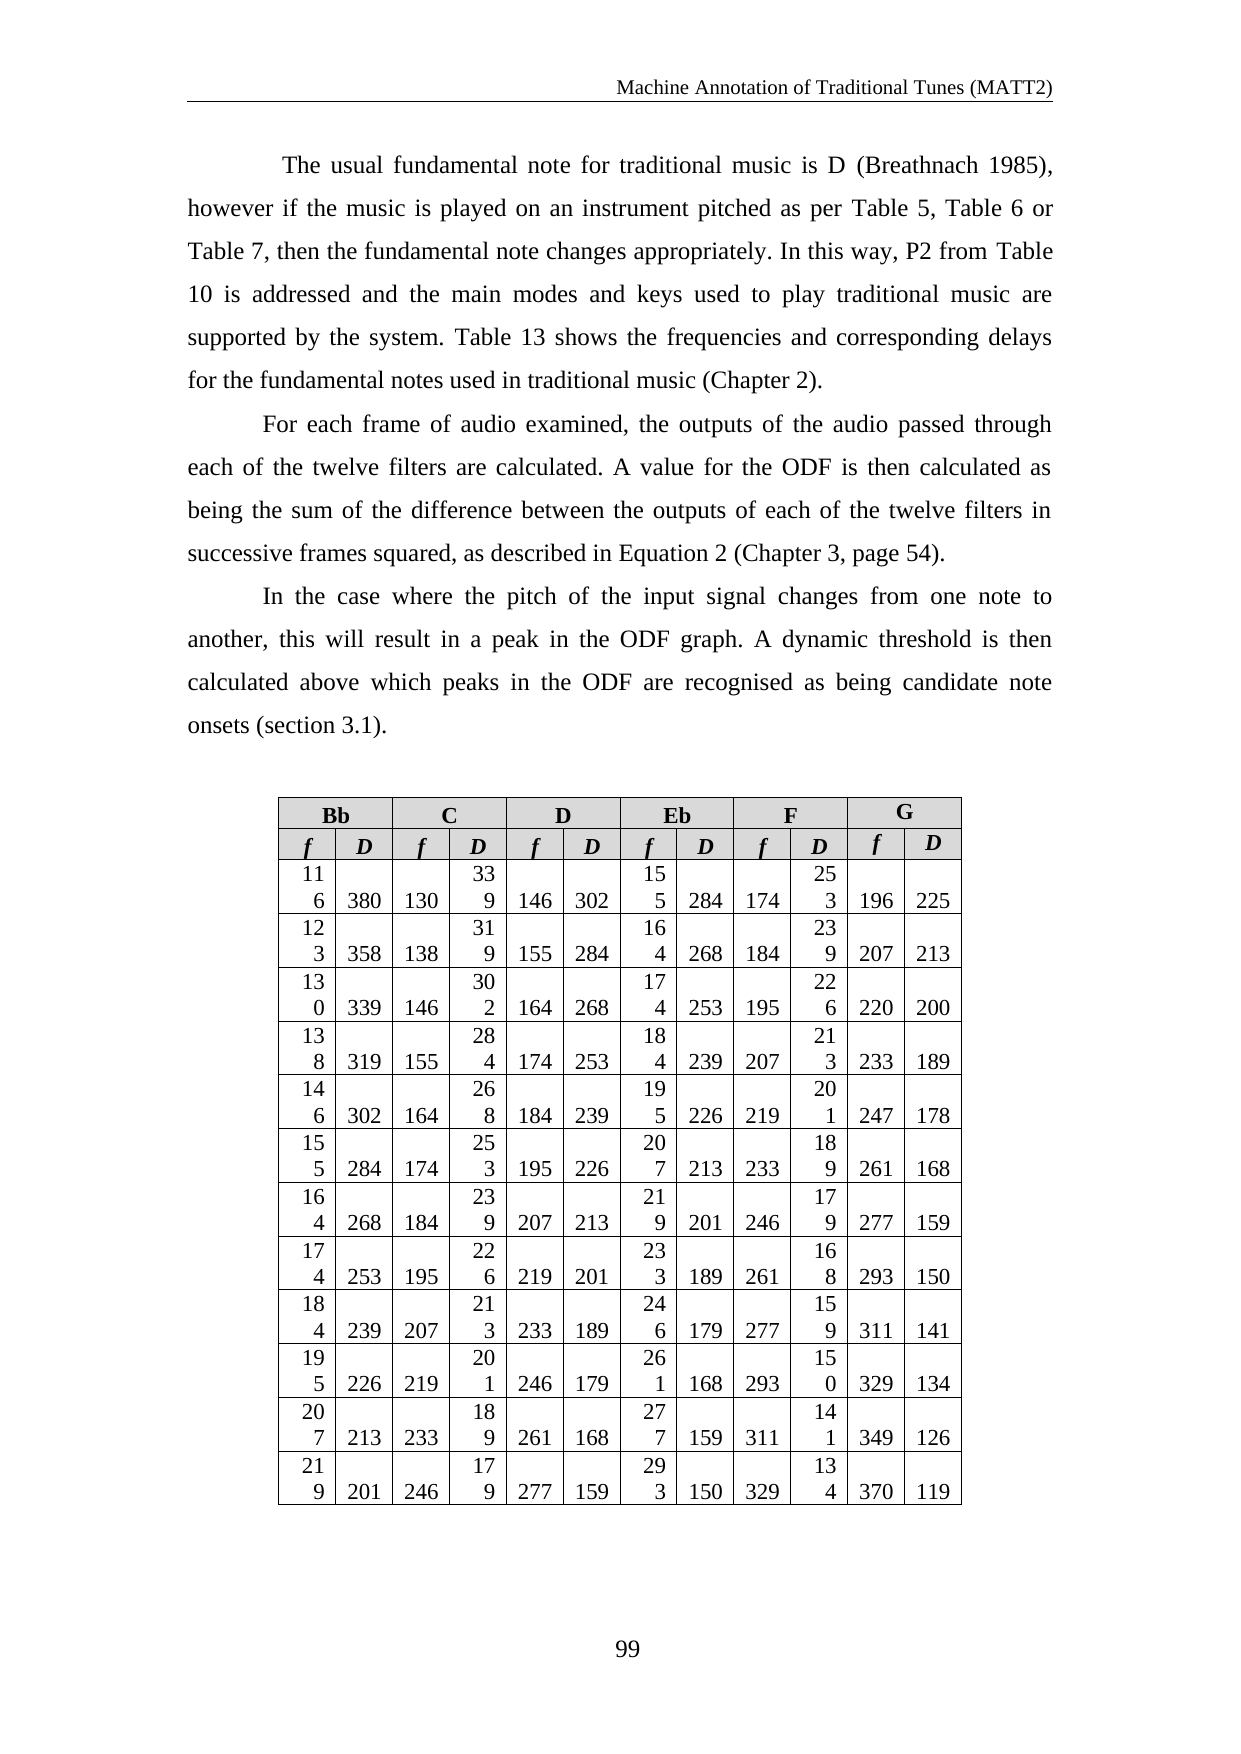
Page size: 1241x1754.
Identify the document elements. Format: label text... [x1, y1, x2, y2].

table_cell 213 [905, 914, 961, 967]
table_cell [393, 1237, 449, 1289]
table_header Eb [621, 798, 733, 828]
table_cell 146 [279, 1075, 335, 1128]
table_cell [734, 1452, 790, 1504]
table_cell 268 [677, 914, 733, 967]
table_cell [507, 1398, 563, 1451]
table_cell 220 [848, 968, 904, 1021]
table_cell 196 [848, 860, 904, 913]
table_cell 319 [336, 1022, 392, 1074]
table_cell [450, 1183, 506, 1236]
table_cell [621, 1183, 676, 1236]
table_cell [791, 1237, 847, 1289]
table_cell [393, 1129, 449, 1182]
table_cell 239 [677, 1022, 733, 1074]
table_cell 253 [564, 1022, 620, 1074]
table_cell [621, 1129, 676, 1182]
table_cell 268 [564, 968, 620, 1021]
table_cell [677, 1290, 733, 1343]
table_cell 164 [507, 968, 563, 1021]
table_cell 284 [564, 914, 620, 967]
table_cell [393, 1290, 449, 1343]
table_cell D [791, 829, 847, 859]
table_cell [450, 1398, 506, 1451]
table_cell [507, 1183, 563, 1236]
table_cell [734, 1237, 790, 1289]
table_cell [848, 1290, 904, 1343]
table_cell 184 [621, 1022, 676, 1074]
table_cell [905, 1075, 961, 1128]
table_cell 319 [450, 914, 506, 967]
table_cell 200 [905, 968, 961, 1021]
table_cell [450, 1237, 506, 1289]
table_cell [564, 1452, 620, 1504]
table_cell 226 [677, 1075, 733, 1128]
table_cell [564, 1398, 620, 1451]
table_cell 302 [564, 860, 620, 913]
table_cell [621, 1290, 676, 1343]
table_cell 239 [564, 1075, 620, 1128]
table_cell 146 [393, 968, 449, 1021]
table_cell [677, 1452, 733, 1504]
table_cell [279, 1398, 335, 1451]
table_cell 138 [279, 1022, 335, 1074]
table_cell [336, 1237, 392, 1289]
table_cell 219 [734, 1075, 790, 1128]
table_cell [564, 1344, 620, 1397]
table_cell 174 [621, 968, 676, 1021]
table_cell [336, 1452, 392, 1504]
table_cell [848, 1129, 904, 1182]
table_cell 207 [734, 1022, 790, 1074]
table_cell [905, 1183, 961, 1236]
table_cell 226 [791, 968, 847, 1021]
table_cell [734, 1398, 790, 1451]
table_cell 130 [279, 968, 335, 1021]
table_cell 225 [905, 860, 961, 913]
table_cell D [336, 829, 392, 859]
table_cell 116 [279, 860, 335, 913]
table_cell 339 [450, 860, 506, 913]
table_cell 268 [450, 1075, 506, 1128]
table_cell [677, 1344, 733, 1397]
table_cell 247 [848, 1075, 904, 1128]
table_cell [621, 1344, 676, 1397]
table_cell 284 [677, 860, 733, 913]
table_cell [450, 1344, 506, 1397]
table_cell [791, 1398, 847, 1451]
table_cell f [393, 829, 449, 859]
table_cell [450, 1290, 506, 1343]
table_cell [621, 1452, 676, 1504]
table_cell 174 [734, 860, 790, 913]
table_cell 302 [450, 968, 506, 1021]
table_cell f [848, 829, 904, 859]
table_cell 339 [336, 968, 392, 1021]
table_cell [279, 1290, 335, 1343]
table_cell 213 [791, 1022, 847, 1074]
table_header G [848, 798, 961, 828]
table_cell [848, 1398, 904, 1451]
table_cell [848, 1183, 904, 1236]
table_cell 195 [621, 1075, 676, 1128]
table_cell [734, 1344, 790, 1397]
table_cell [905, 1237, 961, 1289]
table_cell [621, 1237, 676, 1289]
table_cell 164 [393, 1075, 449, 1128]
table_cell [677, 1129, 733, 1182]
table_cell f [734, 829, 790, 859]
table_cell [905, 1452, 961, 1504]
table_cell 174 [507, 1022, 563, 1074]
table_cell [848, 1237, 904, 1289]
table_cell 130 [393, 860, 449, 913]
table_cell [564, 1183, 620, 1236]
table_cell 138 [393, 914, 449, 967]
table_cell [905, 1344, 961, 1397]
table_cell f [279, 829, 335, 859]
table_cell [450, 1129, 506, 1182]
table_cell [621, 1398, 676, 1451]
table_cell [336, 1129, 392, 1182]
text In the case where the pitch of the input signal changes from one note to another, this will result in a peak in the ODF graph. A dynamic threshold is then calculated above which peaks in the ODF are recognised as being candidate note onsets (section 3.1). [187, 581, 1053, 739]
table_cell 195 [734, 968, 790, 1021]
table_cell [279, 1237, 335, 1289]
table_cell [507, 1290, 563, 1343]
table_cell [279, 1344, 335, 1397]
table_cell 164 [621, 914, 676, 967]
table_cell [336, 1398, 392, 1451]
table_cell 123 [279, 914, 335, 967]
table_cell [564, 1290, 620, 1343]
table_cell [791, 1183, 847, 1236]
table_cell 146 [507, 860, 563, 913]
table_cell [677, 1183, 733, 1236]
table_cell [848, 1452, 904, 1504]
table_cell f [507, 829, 563, 859]
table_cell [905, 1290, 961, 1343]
text For each frame of audio examined, the outputs of the audio passed through each of the twelve filters are calculated. A value for the ODF is then calculated as being the sum of the difference between the outputs of each of the twelve filters in successive frames squared, as described in Equation 2 (Chapter 3, page 54). [187, 409, 1053, 567]
table_header Bb [279, 798, 392, 828]
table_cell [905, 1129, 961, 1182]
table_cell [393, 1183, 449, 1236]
text The usual fundamental note for traditional music is D (Breathnach 1985), however if the music is played on an instrument pitched as per Table 5, Table 6 or Table 7, then the fundamental note changes appropriately. In this way, P2 from Table 10 is addressed and the main modes and keys used to play traditional music are supported by the system. Table 13 shows the frequencies and corresponding delays for the fundamental notes used in traditional music (Chapter 2). [187, 150, 1053, 394]
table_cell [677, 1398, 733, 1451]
table_cell 239 [791, 914, 847, 967]
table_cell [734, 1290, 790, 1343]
table_cell 380 [336, 860, 392, 913]
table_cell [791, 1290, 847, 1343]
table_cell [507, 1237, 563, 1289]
table_cell 155 [393, 1022, 449, 1074]
table_cell D [564, 829, 620, 859]
table_header D [507, 798, 620, 828]
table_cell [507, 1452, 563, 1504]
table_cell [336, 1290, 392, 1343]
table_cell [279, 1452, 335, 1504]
table_cell 184 [734, 914, 790, 967]
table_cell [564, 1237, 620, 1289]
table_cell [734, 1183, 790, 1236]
table_cell 233 [848, 1022, 904, 1074]
table_header F [734, 798, 847, 828]
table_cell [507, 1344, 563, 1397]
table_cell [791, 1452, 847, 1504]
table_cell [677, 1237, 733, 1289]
table_cell 302 [336, 1075, 392, 1128]
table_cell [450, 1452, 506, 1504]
table_cell D [450, 829, 506, 859]
table_cell 201 [791, 1075, 847, 1128]
table_cell 253 [677, 968, 733, 1021]
table_cell f [621, 829, 676, 859]
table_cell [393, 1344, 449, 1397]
table_cell 253 [791, 860, 847, 913]
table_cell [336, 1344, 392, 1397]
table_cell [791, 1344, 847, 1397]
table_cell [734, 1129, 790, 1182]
table_cell 184 [507, 1075, 563, 1128]
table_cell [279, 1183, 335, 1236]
table_cell 358 [336, 914, 392, 967]
table_cell D [905, 829, 961, 859]
table_cell D [677, 829, 733, 859]
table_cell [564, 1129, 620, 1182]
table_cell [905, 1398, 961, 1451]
table_header C [393, 798, 506, 828]
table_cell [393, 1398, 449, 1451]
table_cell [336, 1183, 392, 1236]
table_cell 155 [507, 914, 563, 967]
table_cell 207 [848, 914, 904, 967]
table_cell 284 [450, 1022, 506, 1074]
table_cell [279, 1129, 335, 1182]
table_cell 189 [905, 1022, 961, 1074]
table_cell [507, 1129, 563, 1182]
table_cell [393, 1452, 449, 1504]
table_cell 155 [621, 860, 676, 913]
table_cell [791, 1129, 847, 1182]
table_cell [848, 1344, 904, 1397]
